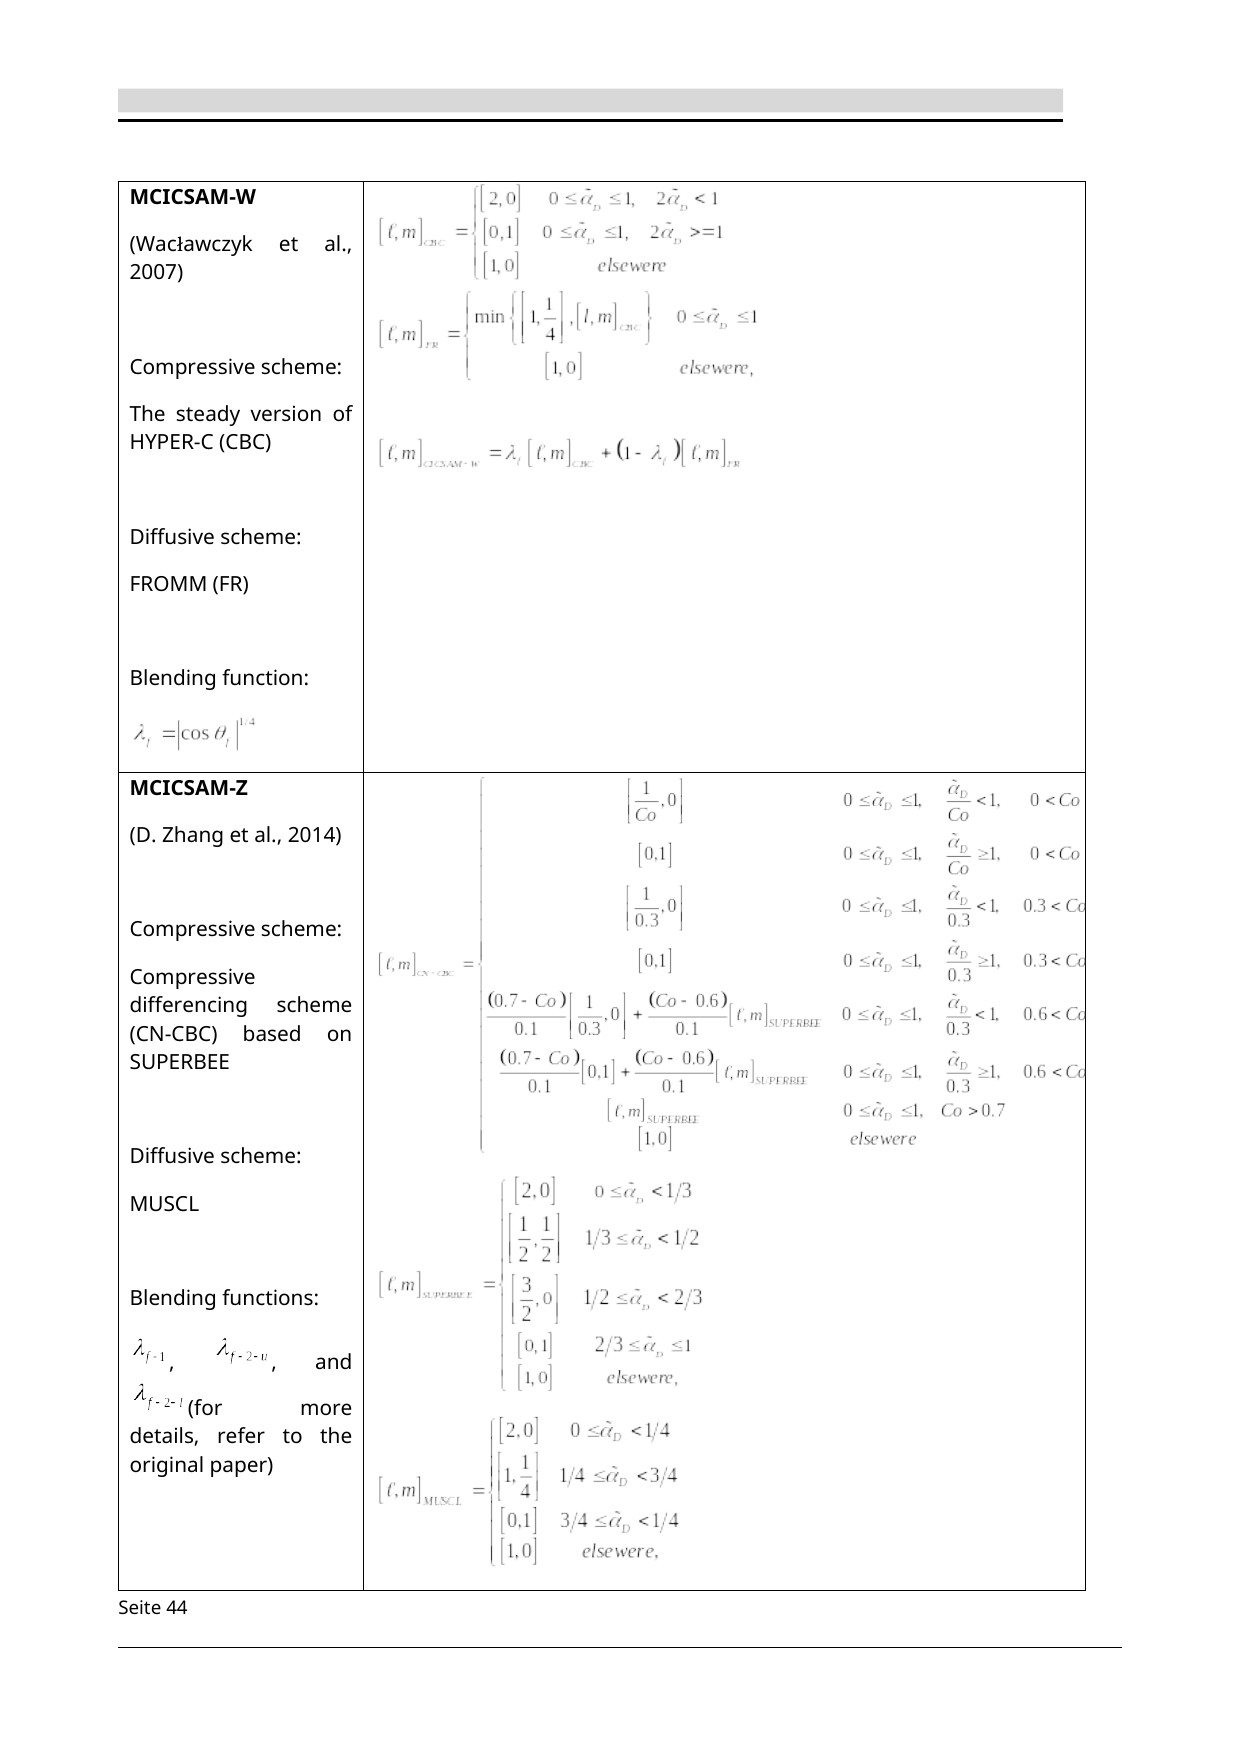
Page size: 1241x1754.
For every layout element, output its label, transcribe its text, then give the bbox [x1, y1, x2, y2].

table_cell [364, 182, 1085, 772]
table_cell MCICSAM-W (Wacławczyk et al., 2007) Compressive scheme: The steady version of HYPER-C (CBC) Diffusive scheme: FROMM (FR) Blending function: [119, 182, 363, 772]
table_cell [364, 773, 1085, 1590]
